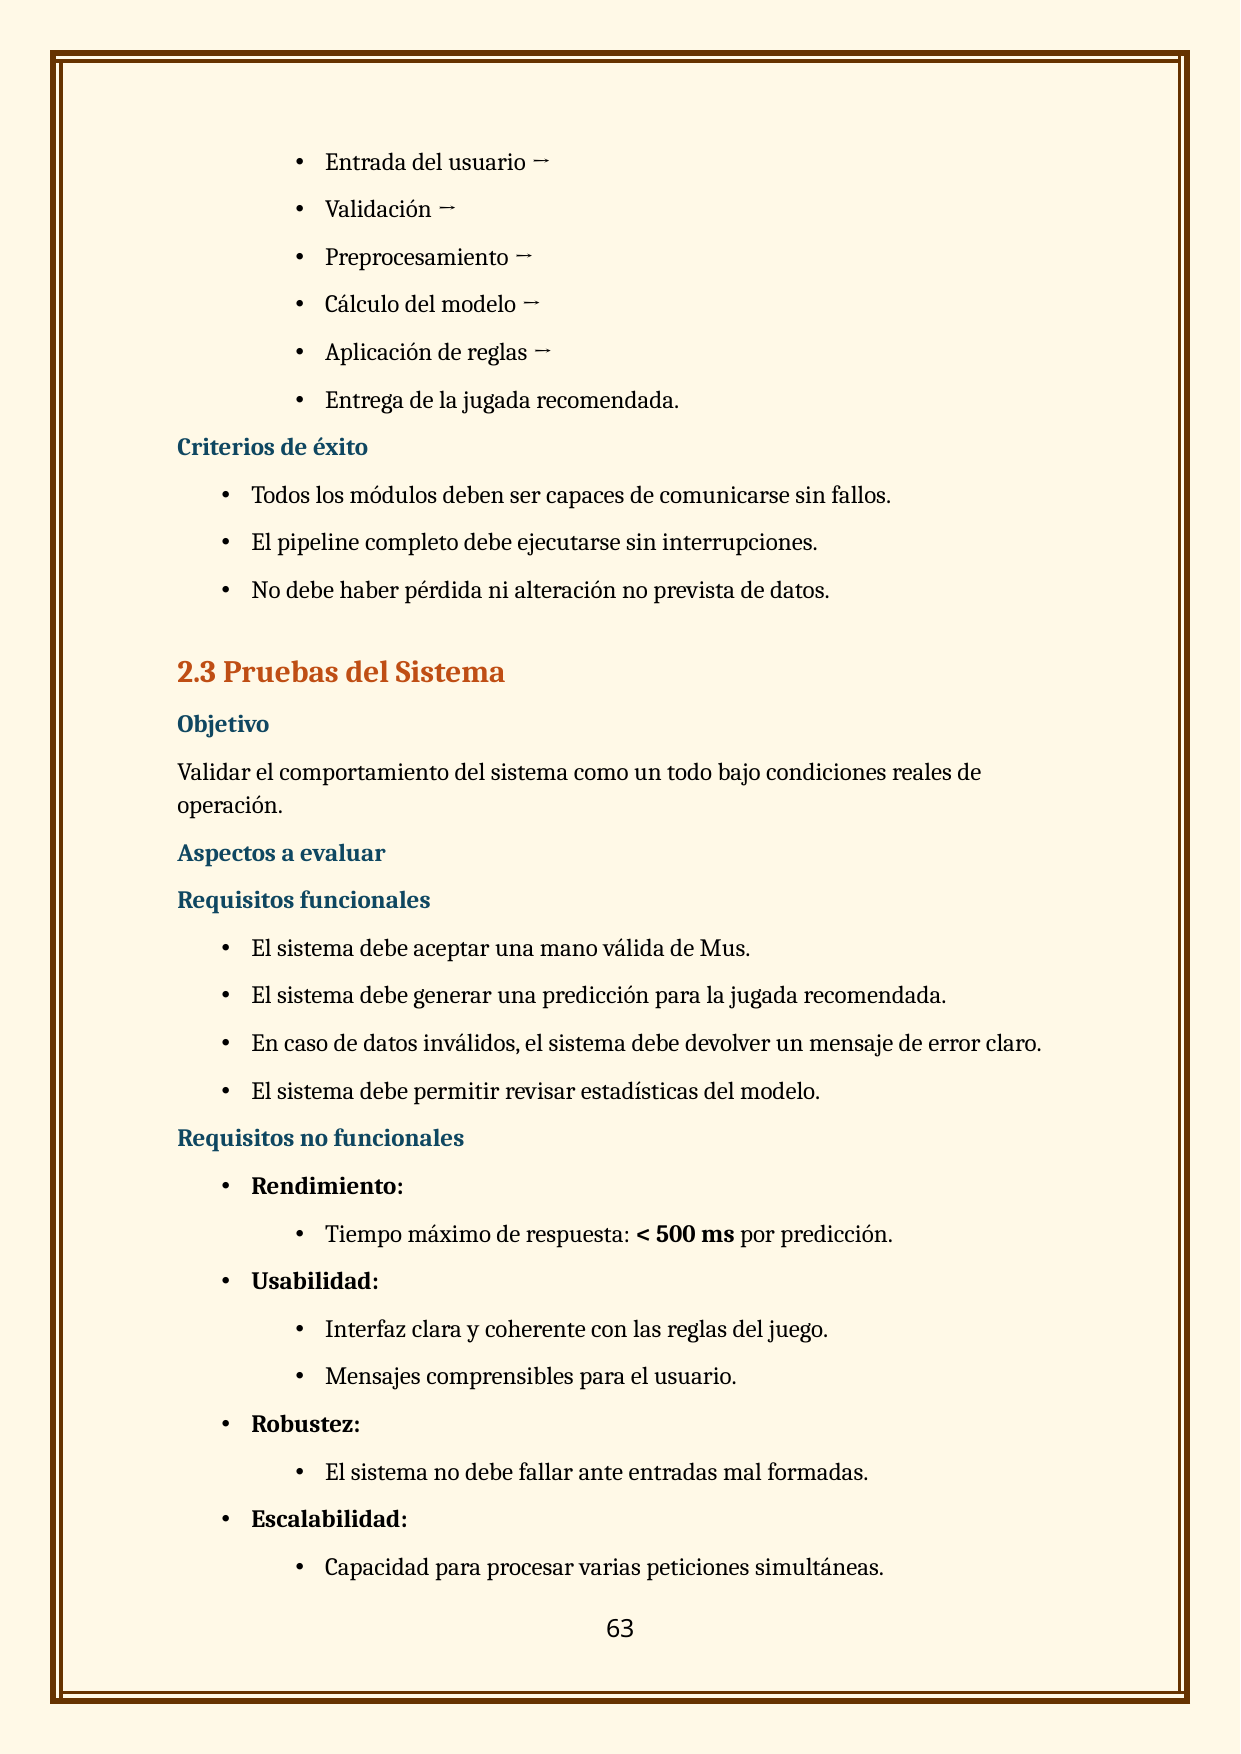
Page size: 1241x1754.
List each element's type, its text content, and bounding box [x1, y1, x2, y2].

subtitle Criterios de éxito [177, 433, 1063, 462]
list Todos los módulos deben ser capaces de comunicarse sin fallos. [221, 481, 1063, 509]
list Tiempo máximo de respuesta: < 500 ms por predicción. [295, 1219, 1063, 1248]
list Usabilidad: [221, 1267, 1063, 1296]
subtitle Requisitos funcionales [177, 886, 1063, 915]
list Preprocesamiento → [295, 243, 1063, 271]
list Entrega de la jugada recomendada. [295, 386, 1063, 414]
subtitle Aspectos a evaluar [177, 839, 1063, 867]
list El sistema debe aceptar una mano válida de Mus. [221, 934, 1063, 963]
list Cálculo del modelo → [295, 290, 1063, 319]
list Aplicación de reglas → [295, 338, 1063, 367]
subtitle Objetivo [177, 710, 1063, 739]
list Interfaz clara y coherente con las reglas del juego. [295, 1315, 1063, 1343]
list El pipeline completo debe ejecutarse sin interrupciones. [221, 528, 1063, 557]
list Mensajes comprensibles para el usuario. [295, 1362, 1063, 1391]
list Entrada del usuario → [295, 147, 1063, 176]
list El sistema debe generar una predicción para la jugada recomendada. [221, 981, 1063, 1010]
list Capacidad para procesar varias peticiones simultáneas. [295, 1553, 1063, 1581]
list Robustez: [221, 1410, 1063, 1439]
list El sistema debe permitir revisar estadísticas del modelo. [221, 1077, 1063, 1105]
subtitle Requisitos no funcionales [177, 1124, 1063, 1153]
list Escalabilidad: [221, 1505, 1063, 1534]
subtitle 2.3 Pruebas del Sistema [177, 654, 1063, 691]
list En caso de datos inválidos, el sistema debe devolver un mensaje de error claro. [221, 1029, 1063, 1058]
text Validar el comportamiento del sistema como un todo bajo condiciones reales de operación. [177, 758, 1063, 820]
list Validación → [295, 195, 1063, 224]
list El sistema no debe fallar ante entradas mal formadas. [295, 1457, 1063, 1486]
list No debe haber pérdida ni alteración no prevista de datos. [221, 576, 1063, 605]
list Rendimiento: [221, 1172, 1063, 1201]
